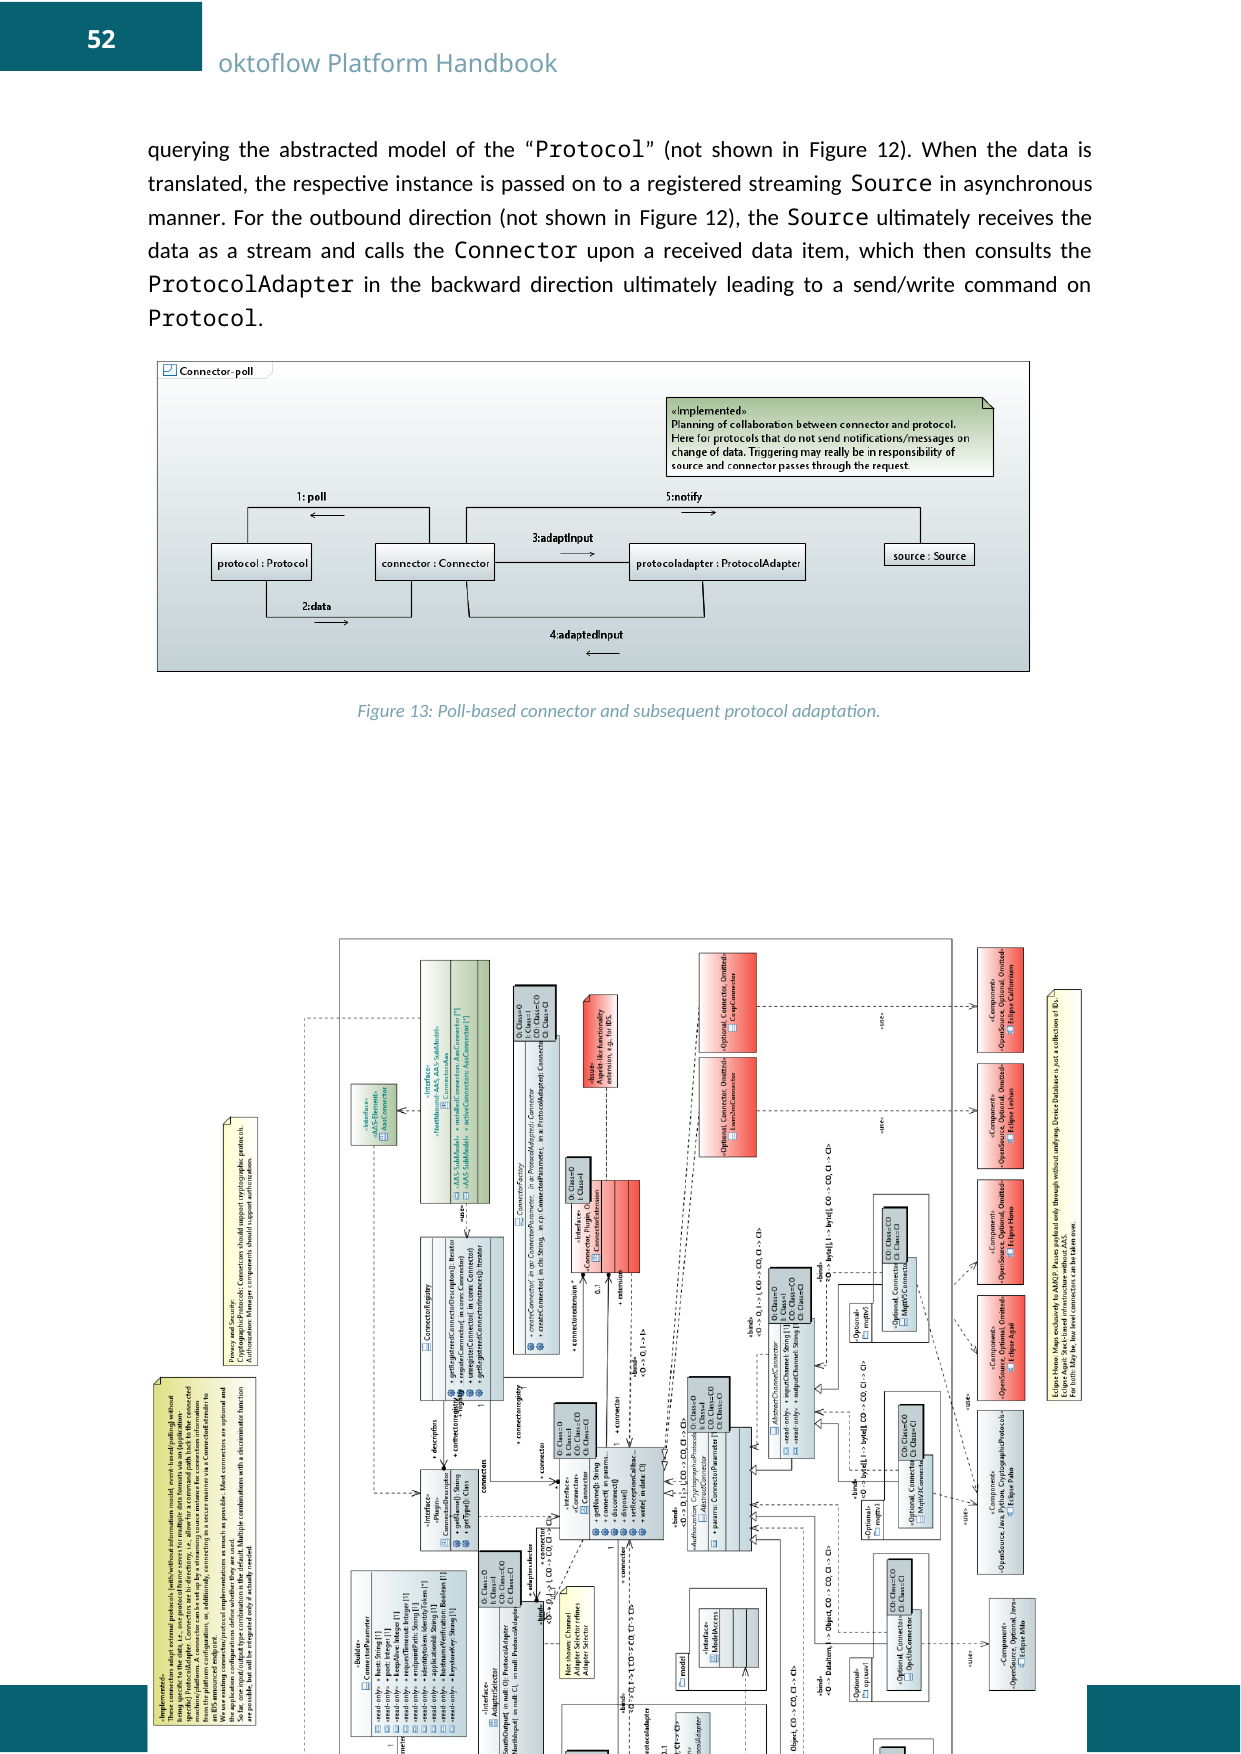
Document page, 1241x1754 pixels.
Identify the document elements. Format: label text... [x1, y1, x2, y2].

text Figure 13: Poll-based connector and subsequent protocol adaptation. [148, 699, 1093, 722]
picture [147, 352, 1038, 681]
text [148, 133, 1093, 333]
picture [148, 932, 1087, 1754]
